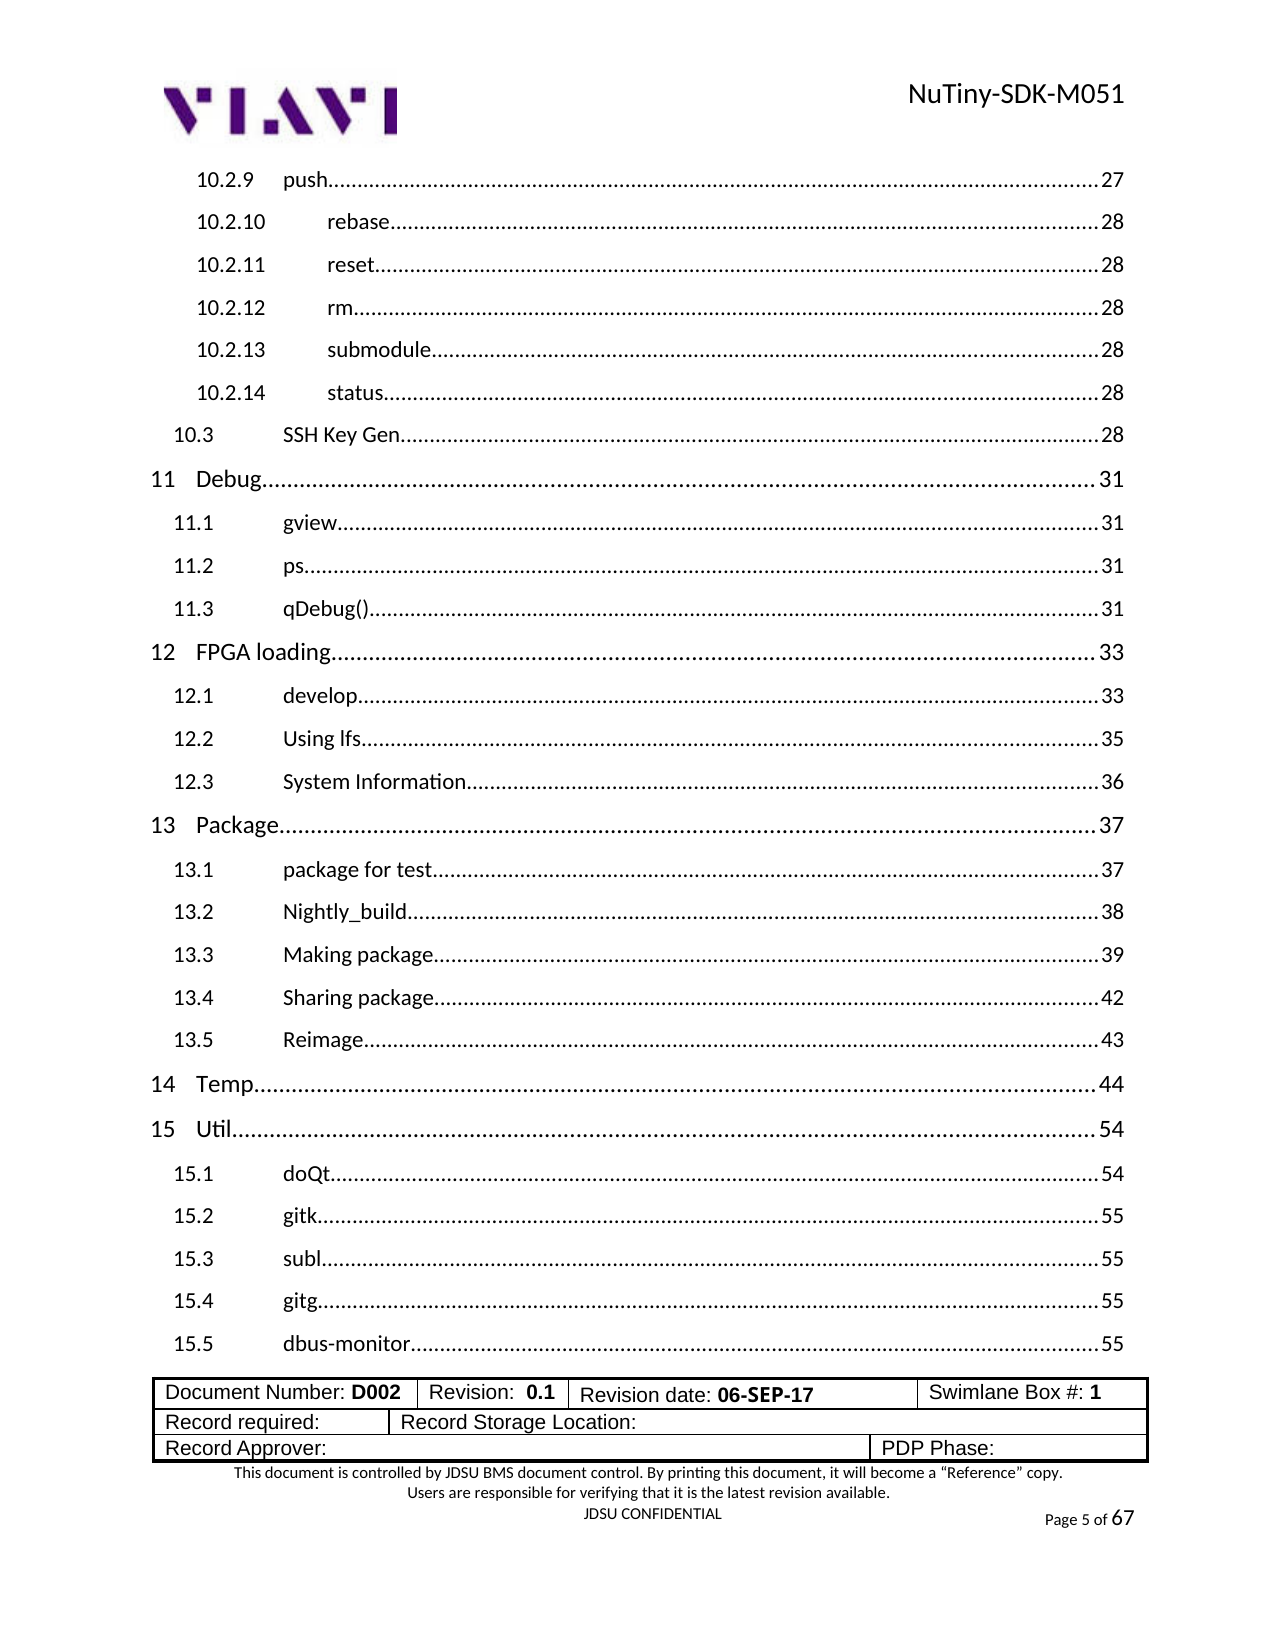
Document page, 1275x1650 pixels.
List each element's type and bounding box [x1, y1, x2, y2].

picture [162, 68, 397, 146]
